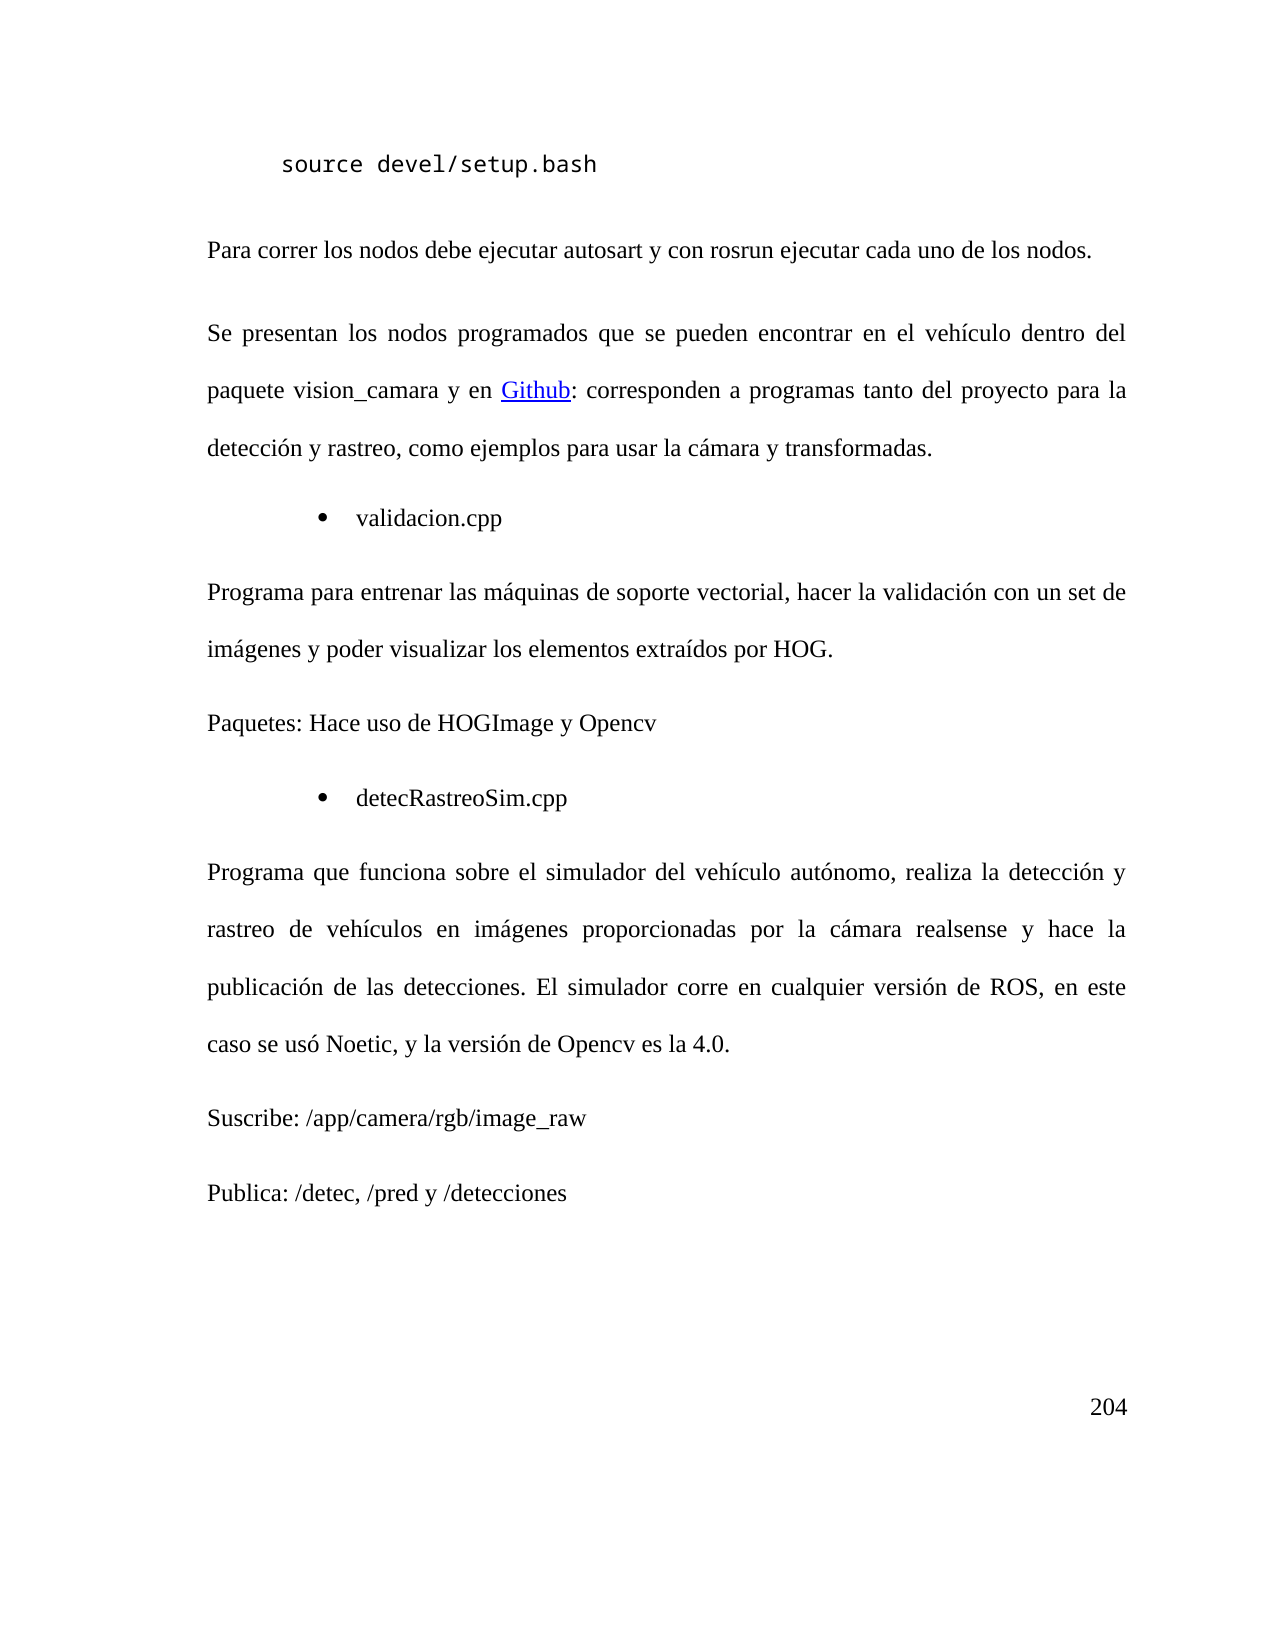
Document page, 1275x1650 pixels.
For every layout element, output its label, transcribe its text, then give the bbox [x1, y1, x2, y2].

list detecRastreoSim.cpp [318, 783, 1127, 811]
text Suscribe: /app/camera/rgb/image_raw [207, 1103, 1127, 1132]
text Se presentan los nodos programados que se pueden encontrar en el vehículo dentro del paquete vision_camara y en Github: corresponden a programas tanto del proyecto para la detección y rastreo, como ejemplos para usar la cámara y transformadas. [207, 318, 1127, 461]
text Publica: /detec, /pred y /detecciones [207, 1178, 1127, 1206]
text Paquetes: Hace uso de HOGImage y Opencv [207, 708, 1127, 737]
list validacion.cpp [318, 503, 1127, 531]
text Programa para entrenar las máquinas de soporte vectorial, hacer la validación con un set de imágenes y poder visualizar los elementos extraídos por HOG. [207, 577, 1127, 663]
text Programa que funciona sobre el simulador del vehículo autónomo, realiza la detección y rastreo de vehículos en imágenes proporcionadas por la cámara realsense y hace la publicación de las detecciones. El simulador corre en cualquier versión de ROS, en este caso se usó Noetic, y la versión de Opencv es la 4.0. [207, 857, 1127, 1058]
text Para correr los nodos debe ejecutar autosart y con rosrun ejecutar cada uno de los nodos. [207, 235, 1127, 264]
text source devel/setup.bash [207, 148, 1127, 179]
